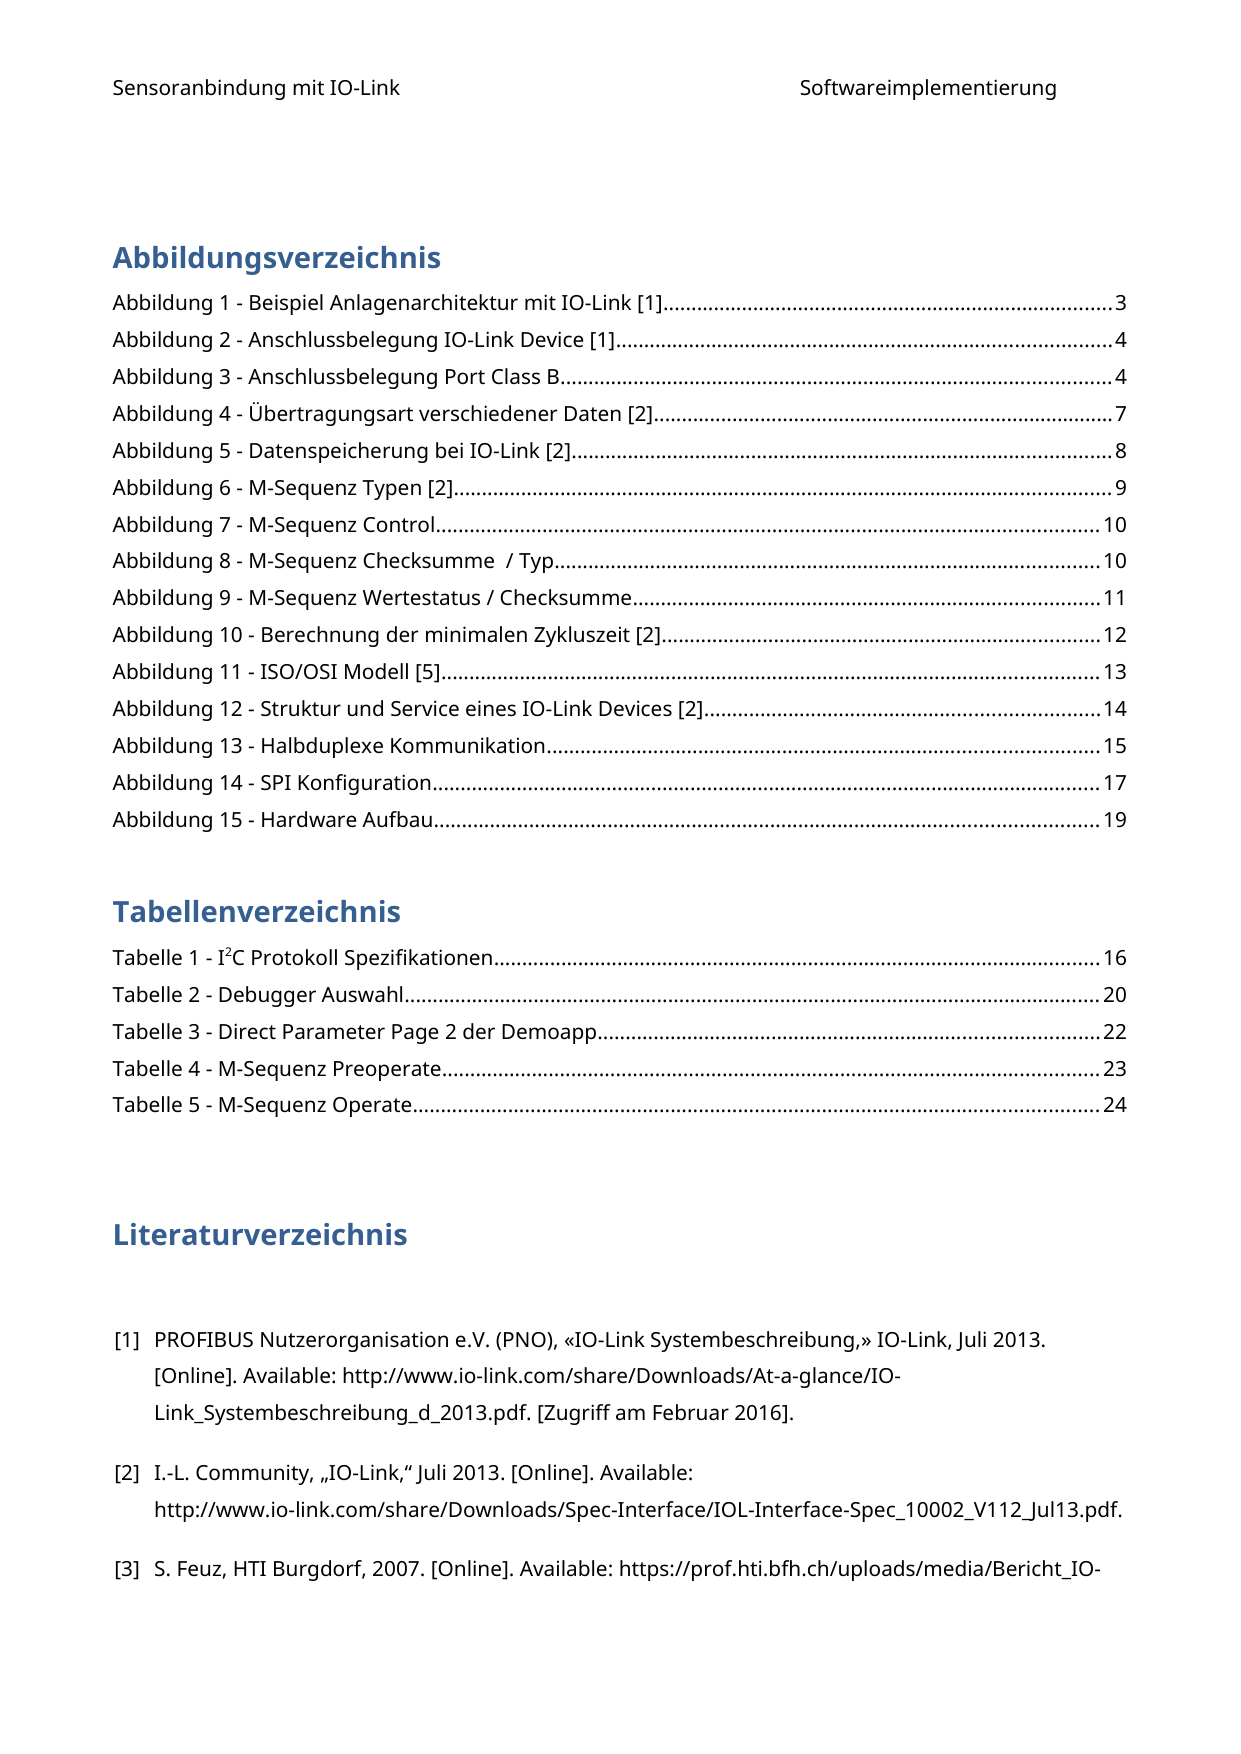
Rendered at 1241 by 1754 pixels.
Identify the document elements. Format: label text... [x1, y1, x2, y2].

text Tabelle 4 - M-Sequenz Preoperate 23 [112, 1054, 1128, 1082]
text Abbildung 3 - Anschlussbelegung Port Class B 4 [112, 362, 1128, 391]
text Abbildung 1 - Beispiel Anlagenarchitektur mit IO-Link [1] 3 [112, 288, 1128, 317]
text Abbildung 2 - Anschlussbelegung IO-Link Device [1] 4 [112, 325, 1128, 354]
text Abbildung 11 - ISO/OSI Modell [5] 13 [112, 657, 1128, 686]
text Abbildung 4 - Übertragungsart verschiedener Daten [2] 7 [112, 399, 1128, 427]
text Abbildung 6 - M-Sequenz Typen [2] 9 [112, 473, 1128, 501]
text Abbildung 12 - Struktur und Service eines IO-Link Devices [2] 14 [112, 694, 1128, 722]
text Tabelle 1 - I2C Protokoll Spezifikationen 16 [112, 943, 1128, 972]
text Tabellenverzeichnis [112, 892, 1128, 931]
text Abbildung 9 - M-Sequenz Wertestatus / Checksumme 11 [112, 583, 1128, 612]
text Abbildung 10 - Berechnung der minimalen Zykluszeit [2] 12 [112, 620, 1128, 649]
text Abbildung 14 - SPI Konfiguration 17 [112, 768, 1128, 796]
text Tabelle 3 - Direct Parameter Page 2 der Demoapp 22 [112, 1017, 1128, 1045]
text Abbildung 15 - Hardware Aufbau 19 [112, 805, 1128, 833]
text Abbildungsverzeichnis [112, 237, 1128, 277]
text Tabelle 2 - Debugger Auswahl 20 [112, 980, 1128, 1008]
text Abbildung 13 - Halbduplexe Kommunikation 15 [112, 731, 1128, 759]
text Abbildung 5 - Datenspeicherung bei IO-Link [2] 8 [112, 436, 1128, 464]
text Abbildung 8 - M-Sequenz Checksumme / Typ 10 [112, 547, 1128, 575]
text Abbildung 7 - M-Sequenz Control 10 [112, 510, 1128, 538]
text Tabelle 5 - M-Sequenz Operate 24 [112, 1091, 1128, 1119]
